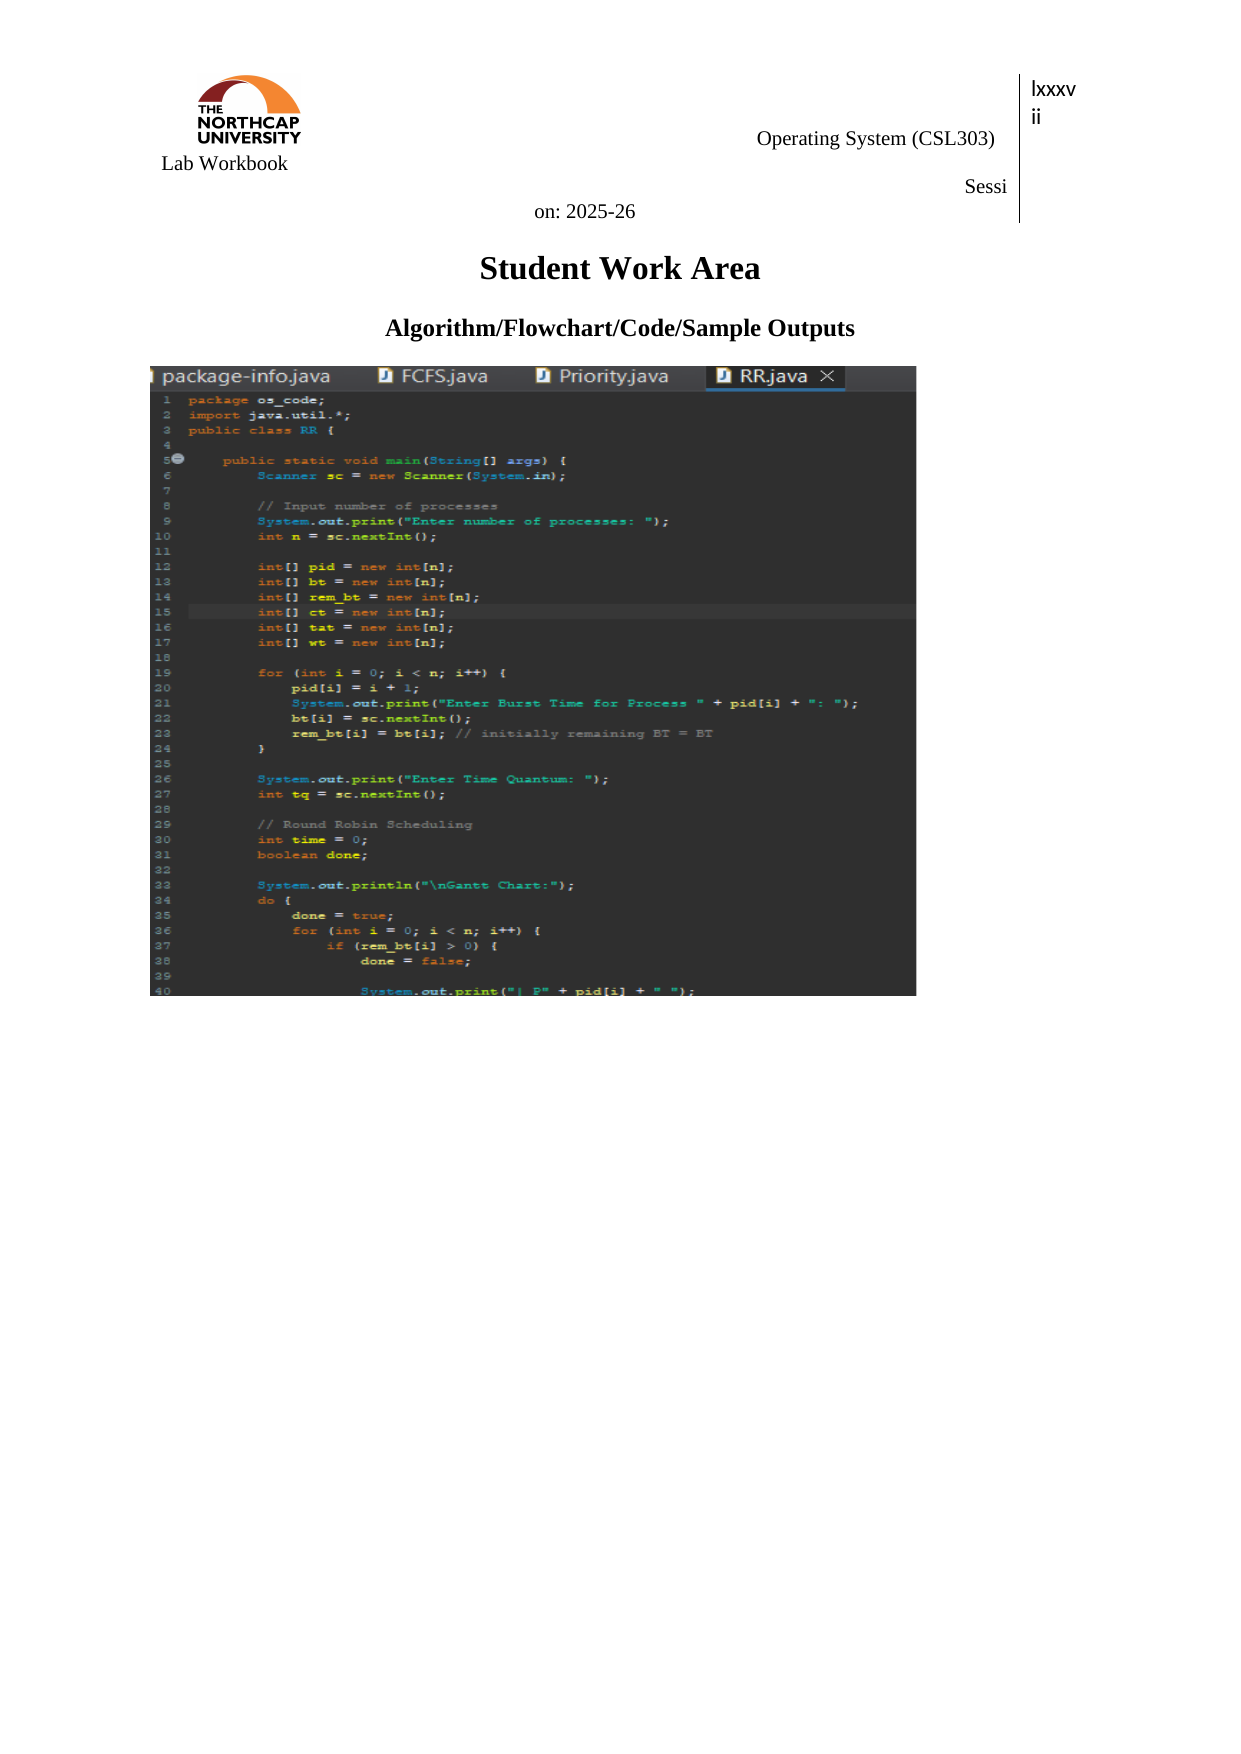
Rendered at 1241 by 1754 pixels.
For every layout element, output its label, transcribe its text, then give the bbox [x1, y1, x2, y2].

picture [197, 73, 302, 146]
text Student Work Area [150, 248, 1090, 286]
picture [150, 366, 917, 996]
text Algorithm/Flowchart/Code/Sample Outputs [150, 313, 1090, 342]
